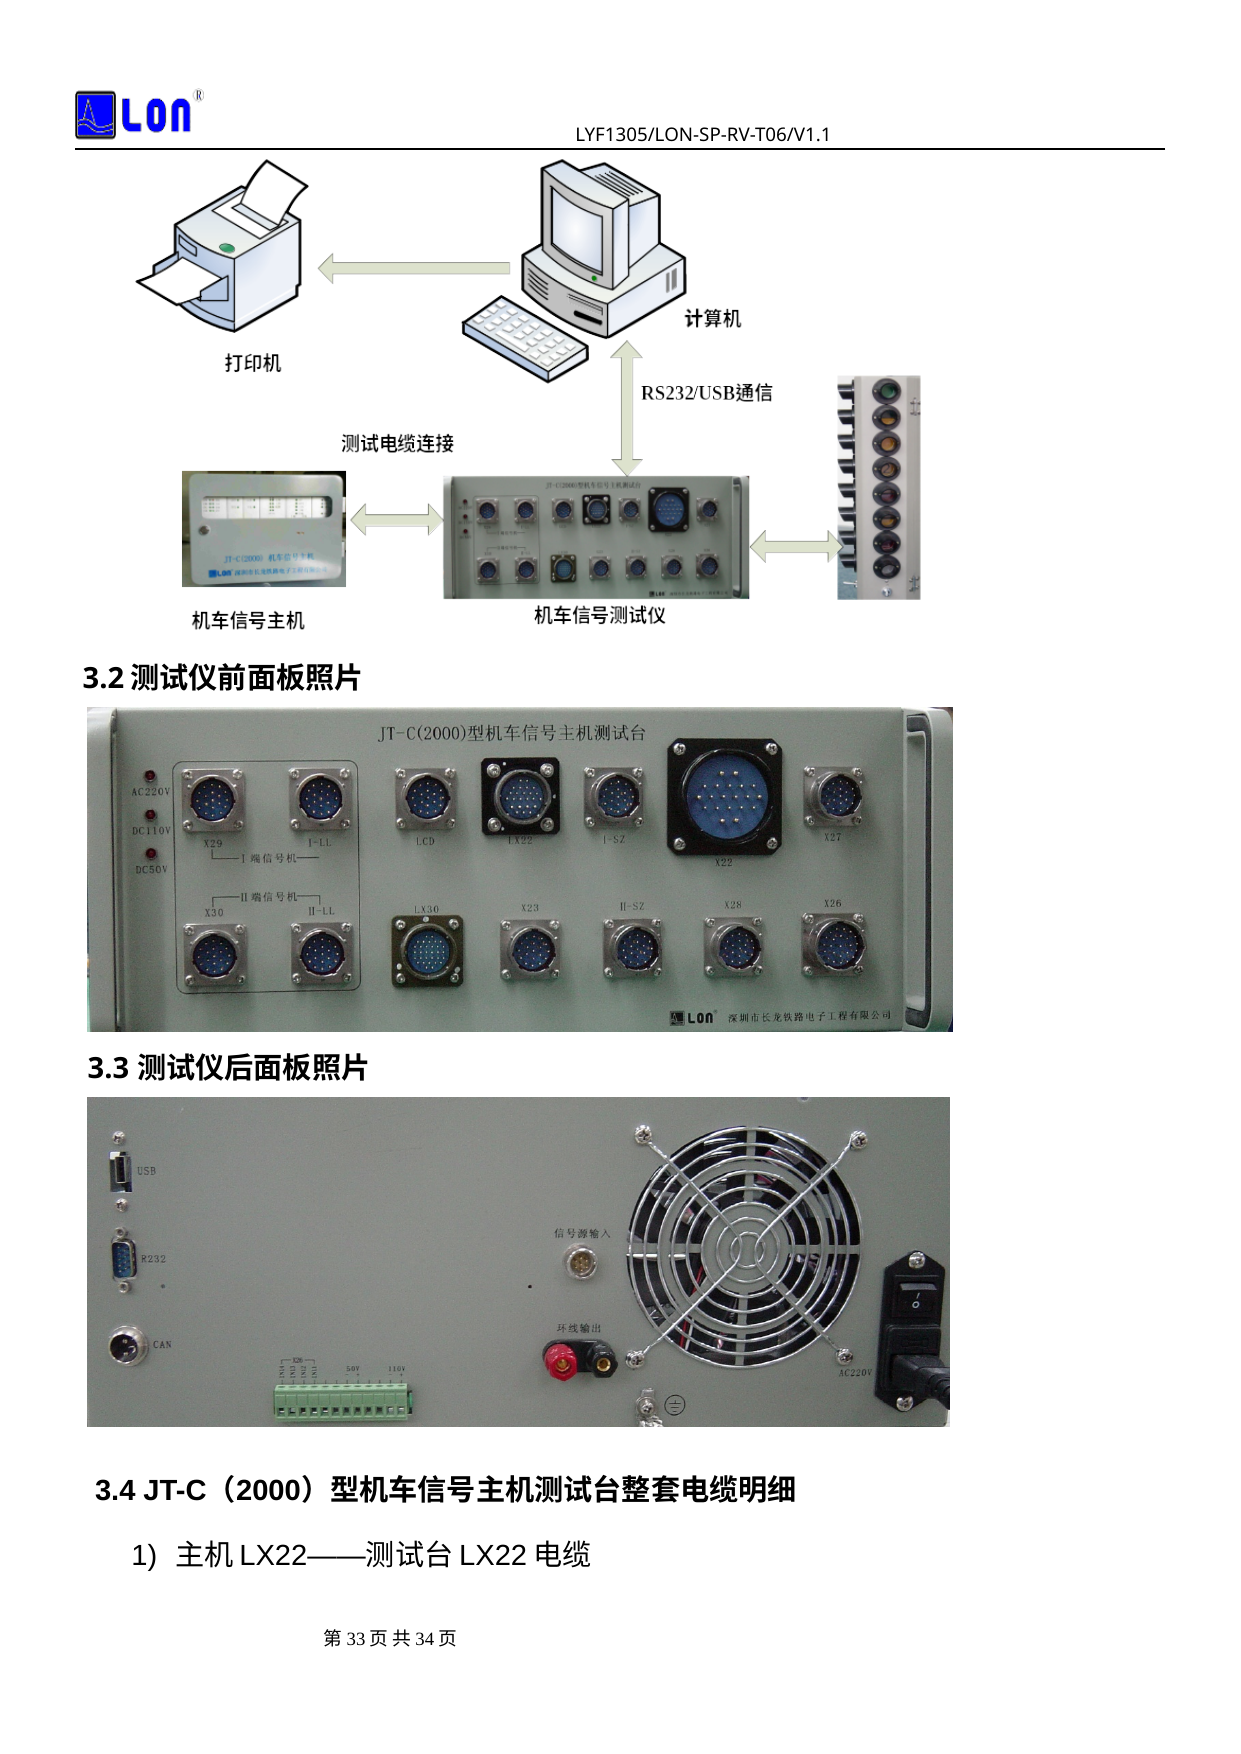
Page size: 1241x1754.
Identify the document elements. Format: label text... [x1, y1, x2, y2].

picture [87, 707, 953, 1032]
text 3.4 JT-C（2000）型机车信号主机测试台整套电缆明细 [87, 1455, 1165, 1520]
picture [87, 1097, 950, 1427]
text 3.2测试仪前面板照片 [75, 643, 1165, 708]
list 主机LX22——测试台LX22电缆 [131, 1520, 1165, 1585]
text 3.3 测试仪后面板照片 [87, 1033, 1165, 1098]
picture [75, 88, 205, 141]
